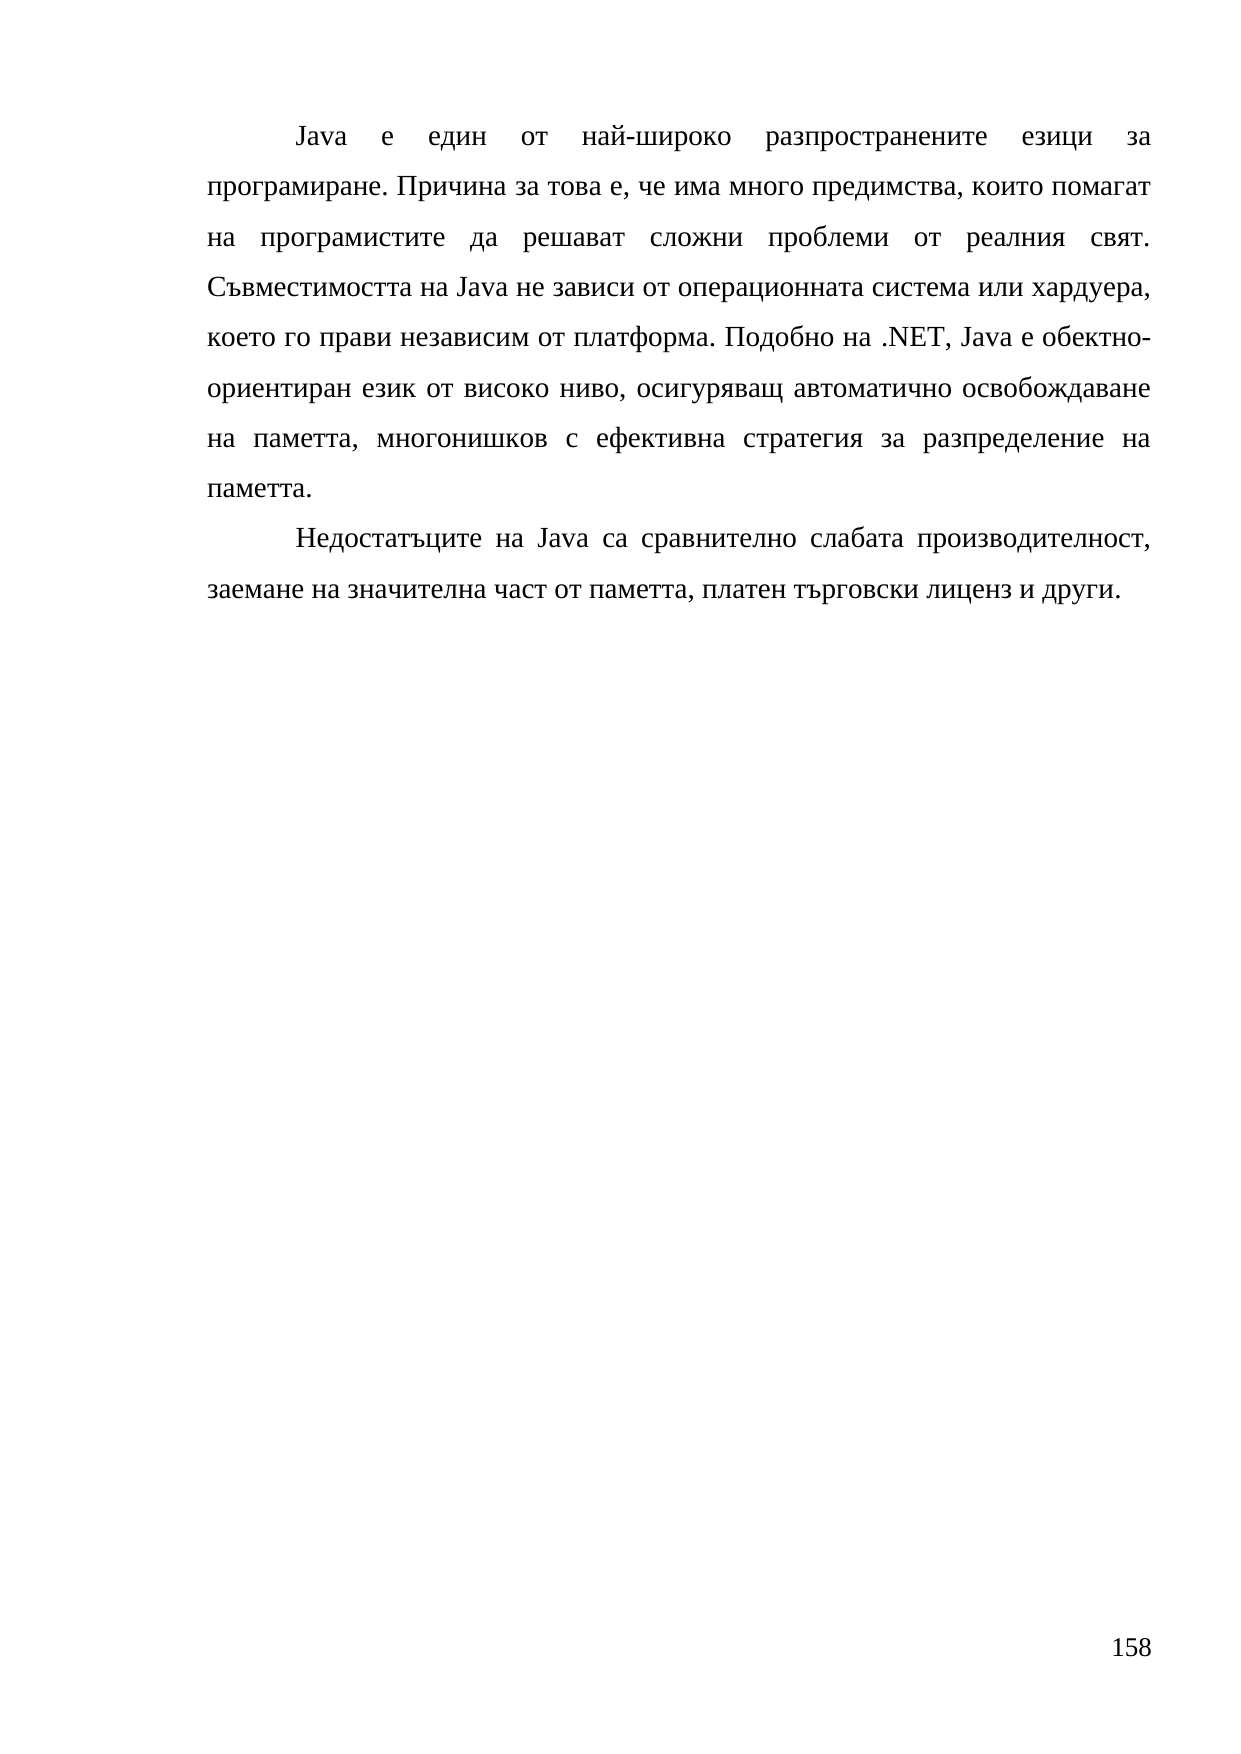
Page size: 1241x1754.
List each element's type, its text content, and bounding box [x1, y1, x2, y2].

text Java е един от най-широко разпространените езици за програмиране. Причина за това е, че има много предимства, които помагат на програмистите да решават сложни проблеми от реалния свят. Съвместимостта на Java не зависи от операционната система или хардуера, което го прави независим от платформа. Подобно на .NET, Java е обектно-ориентиран език от високо ниво, осигуряващ автоматично освобождаване на паметта, многонишков с ефективна стратегия за разпределение на паметта. [207, 118, 1152, 504]
text Недостатъците на Java са сравнително слабата производителност, заемане на значителна част от паметта, платен търговски лиценз и други. [207, 521, 1152, 604]
